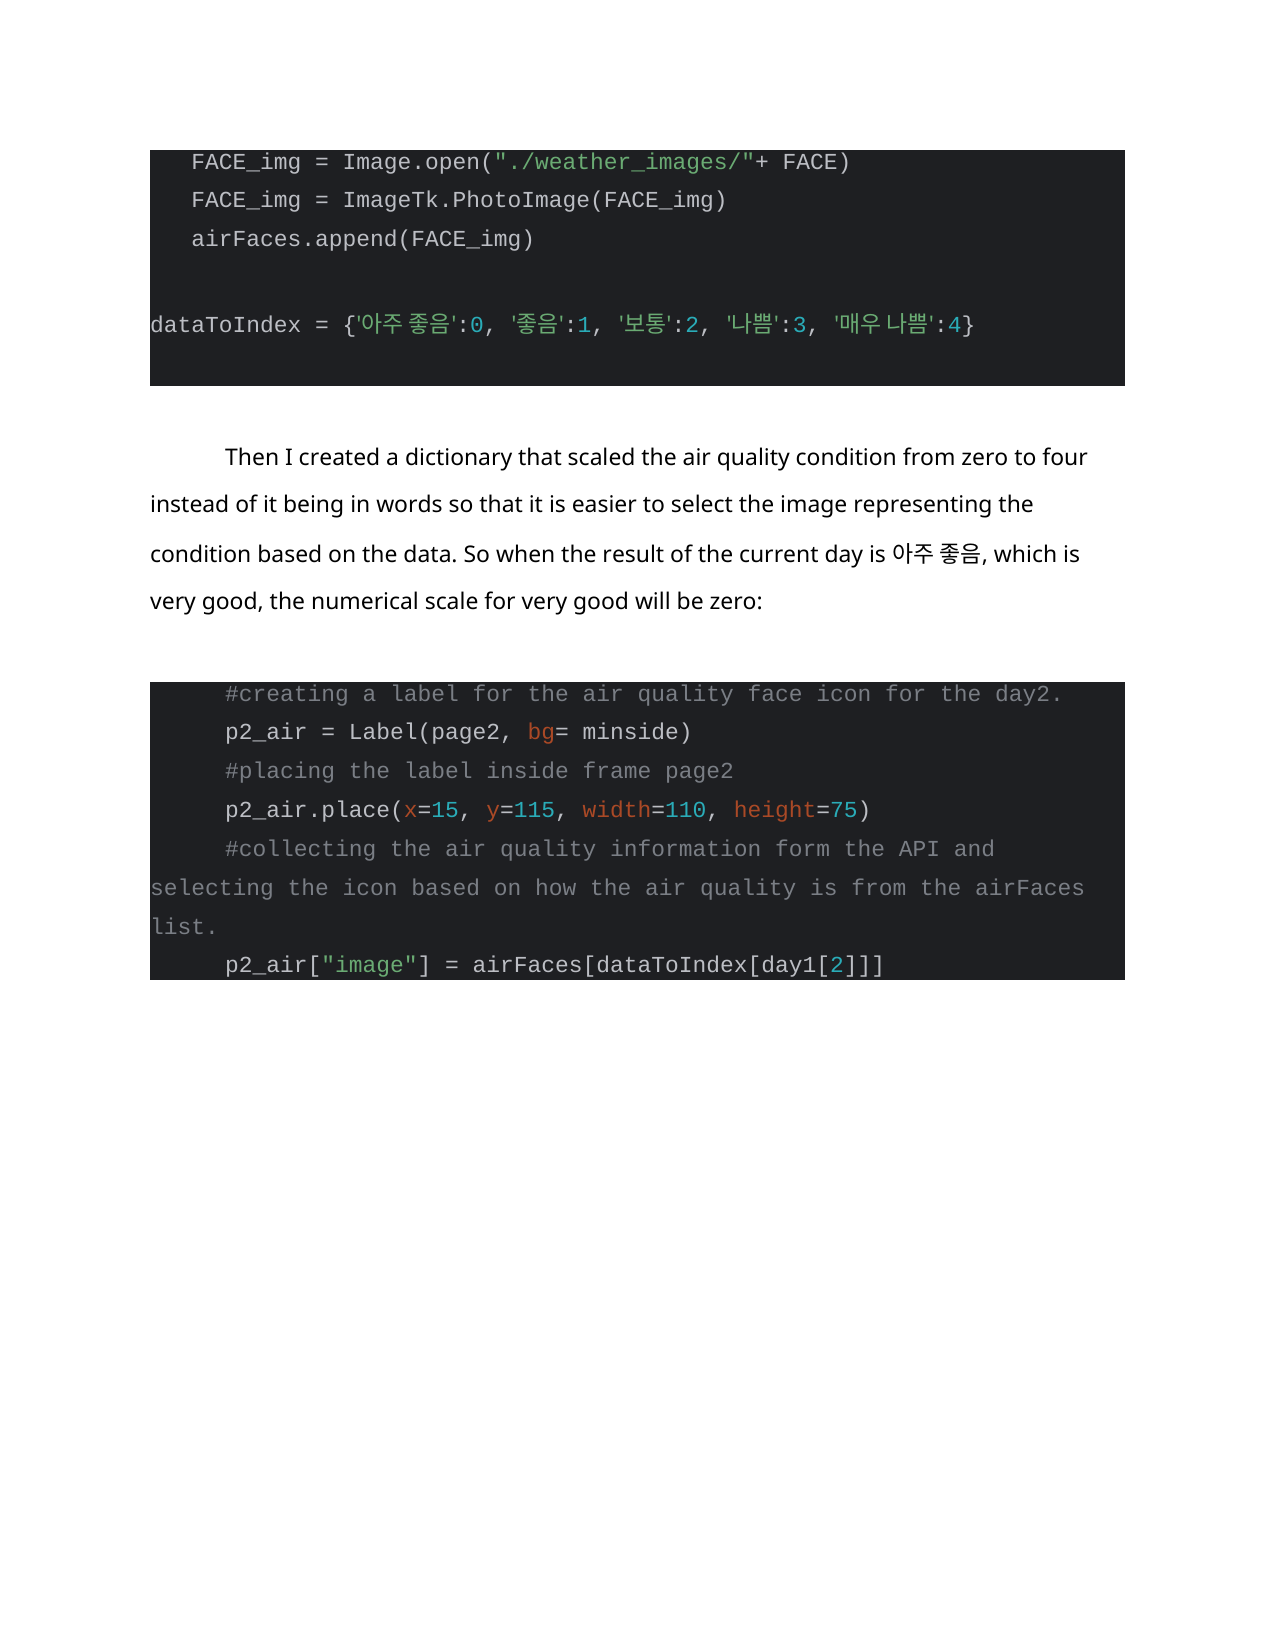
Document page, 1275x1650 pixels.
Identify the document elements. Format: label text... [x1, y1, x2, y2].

text dataToIndex = {'아주 좋음':0, '좋음':1, '보통':2, '나쁨':3, '매우 나쁨':4} [150, 305, 1125, 339]
text FACE_img = ImageTk.PhotoImage(FACE_img) [150, 189, 1125, 215]
text #placing the label inside frame page2 [150, 759, 1125, 786]
text airFaces.append(FACE_img) [150, 228, 1125, 254]
text Then I created a dictionary that scaled the air quality condition from zero to four instead of it being in words so that it is easier to select the image representing the condition based on the data. So when the result of the current day is 아주 좋음, which is very good, the numerical scale for very good will be zero: [150, 441, 1125, 616]
text #creating a label for the air quality face icon for the day2. [150, 682, 1125, 708]
text FACE_img = Image.open("./weather_images/"+ FACE) [150, 150, 1125, 176]
text #collecting the air quality information form the API and selecting the icon based on how the air quality is from the airFaces list. [150, 837, 1125, 941]
text p2_air = Label(page2, bg= minside) [150, 721, 1125, 747]
text p2_air["image"] = airFaces[dataToIndex[day1[2]]] [150, 954, 1125, 980]
text p2_air.place(x=15, y=115, width=110, height=75) [150, 798, 1125, 824]
